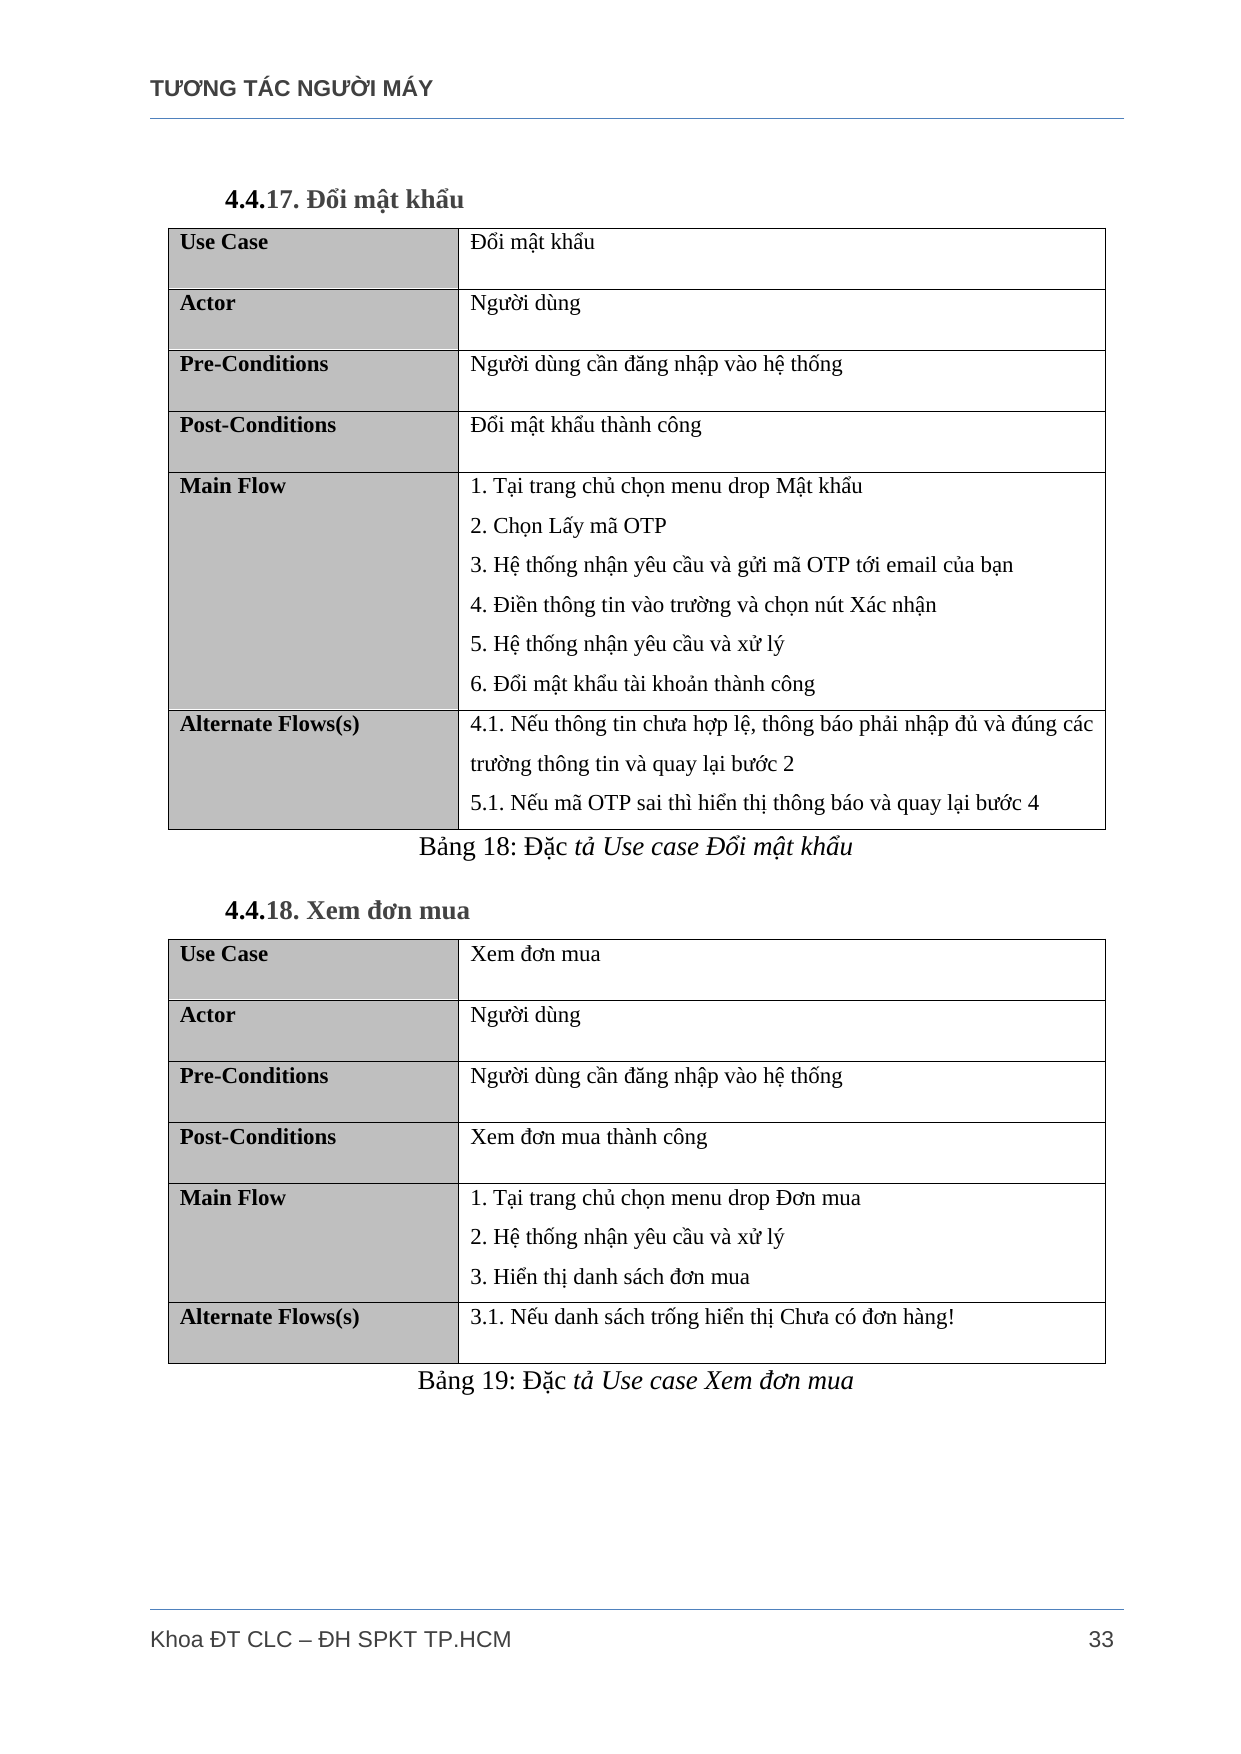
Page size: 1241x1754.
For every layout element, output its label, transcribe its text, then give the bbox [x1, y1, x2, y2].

table_cell Post-Conditions [169, 1123, 458, 1183]
table_cell Người dùng cần đăng nhập vào hệ thống [459, 1062, 1105, 1122]
table_cell Post-Conditions [169, 412, 458, 472]
table_cell Main Flow [169, 1184, 458, 1302]
table_cell Người dùng [459, 290, 1105, 349]
table_header Xem đơn mua [459, 940, 1105, 999]
table_cell Alternate Flows(s) [169, 1303, 458, 1363]
text Bảng 19: Đặc tả Use case Xem đơn mua [150, 1364, 1124, 1395]
table_cell Pre-Conditions [169, 1062, 458, 1122]
table_cell Alternate Flows(s) [169, 711, 458, 829]
table_cell 1. Tại trang chủ chọn menu drop Đơn mua 2. Hệ thống nhận yêu cầu và xử lý 3. Hiển thị danh sách đơn mua [459, 1184, 1105, 1302]
table_cell 3.1. Nếu danh sách trống hiển thị Chưa có đơn hàng! [459, 1303, 1105, 1363]
subtitle 4.4.17. Đổi mật khẩu [150, 183, 1124, 214]
table_header Use Case [169, 940, 458, 999]
table_cell Người dùng cần đăng nhập vào hệ thống [459, 351, 1105, 411]
table_cell Actor [169, 290, 458, 349]
table_cell Xem đơn mua thành công [459, 1123, 1105, 1183]
table_cell 4.1. Nếu thông tin chưa hợp lệ, thông báo phải nhập đủ và đúng các trường thông tin và quay lại bước 2 5.1. Nếu mã OTP sai thì hiển thị thông báo và quay lại bước 4 [459, 711, 1105, 829]
text Bảng 18: Đặc tả Use case Đổi mật khẩu [150, 830, 1124, 861]
table_cell Người dùng [459, 1001, 1105, 1061]
subtitle 4.4.18. Xem đơn mua [150, 894, 1124, 926]
table_cell Actor [169, 1001, 458, 1061]
table_header Đổi mật khẩu [459, 229, 1105, 288]
table_header Use Case [169, 229, 458, 288]
table_cell Đổi mật khẩu thành công [459, 412, 1105, 472]
table_cell Pre-Conditions [169, 351, 458, 411]
table_cell 1. Tại trang chủ chọn menu drop Mật khẩu 2. Chọn Lấy mã OTP 3. Hệ thống nhận yêu cầu và gửi mã OTP tới email của bạn 4. Điền thông tin vào trường và chọn nút Xác nhận 5. Hệ thống nhận yêu cầu và xử lý 6. Đổi mật khẩu tài khoản thành công [459, 473, 1105, 709]
table_cell Main Flow [169, 473, 458, 709]
